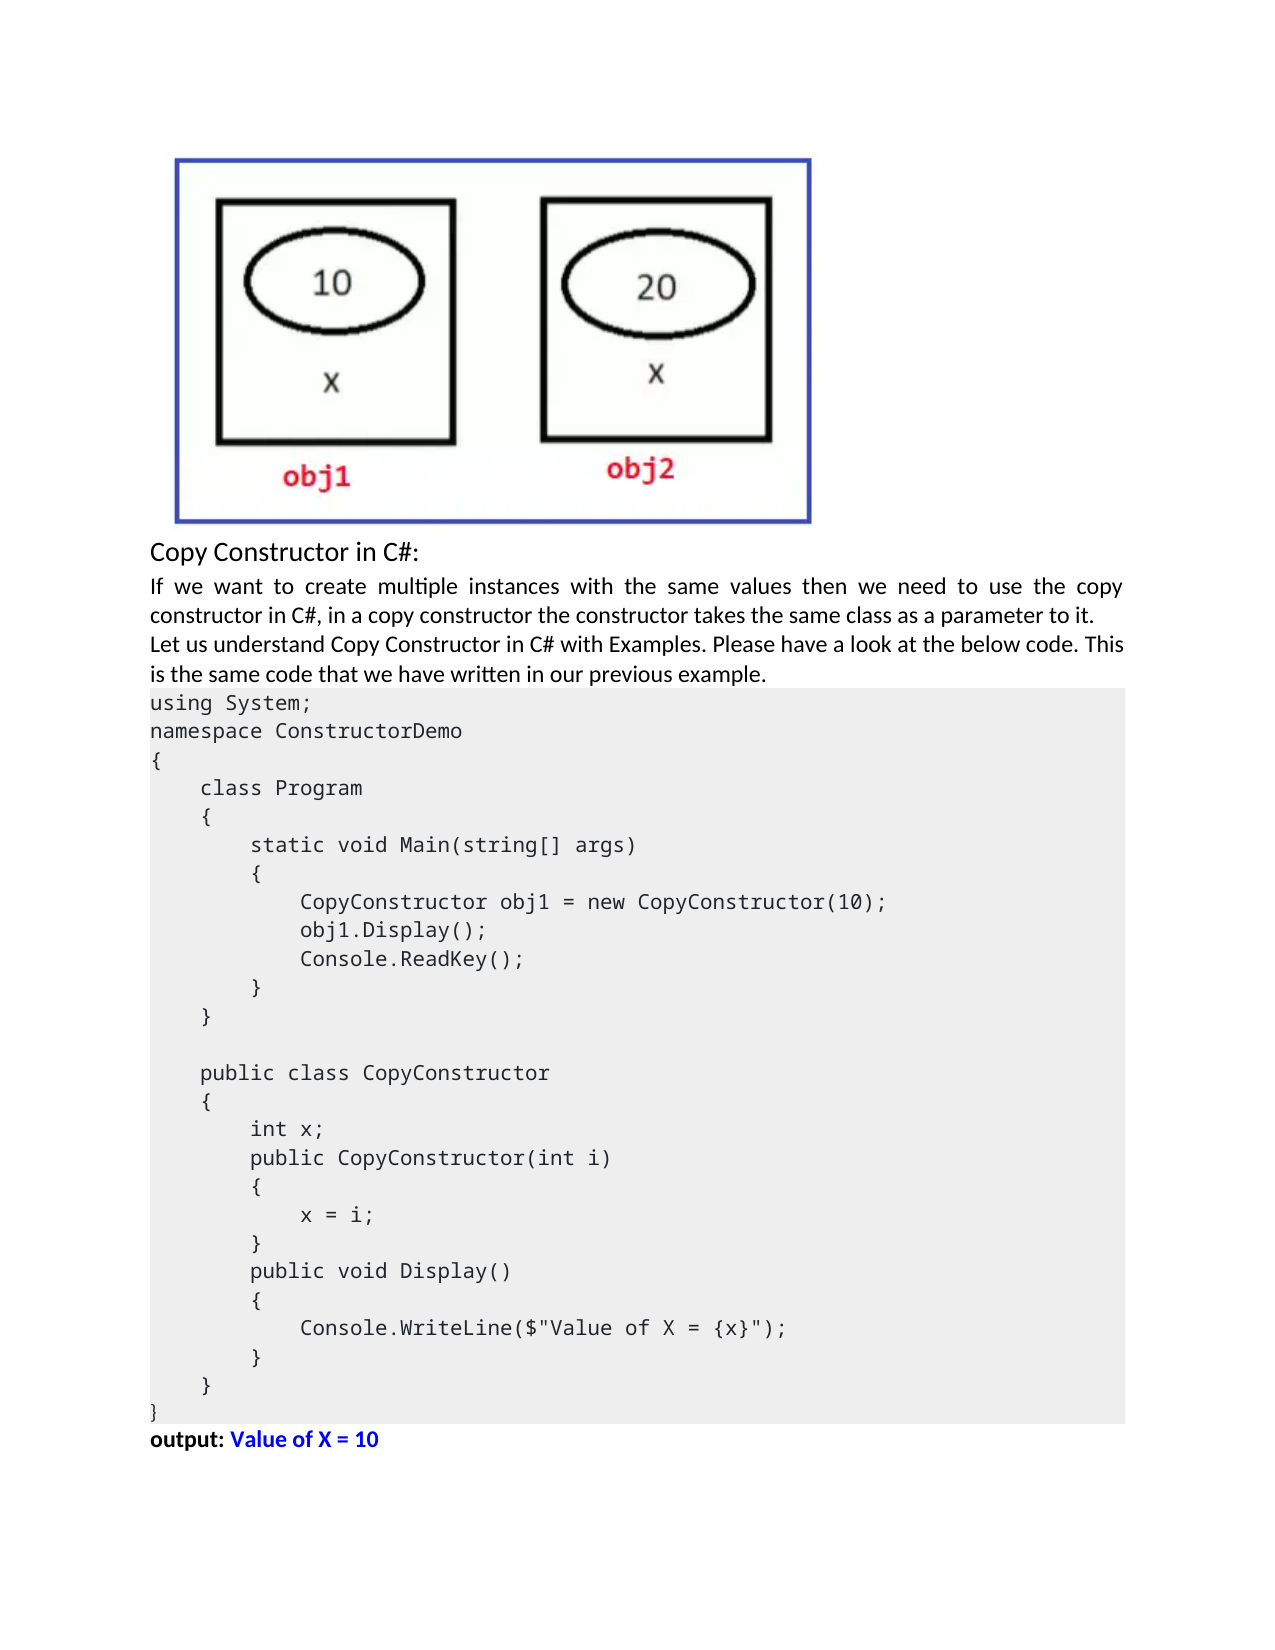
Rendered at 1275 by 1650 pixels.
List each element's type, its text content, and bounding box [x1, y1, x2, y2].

text Console.ReadKey(); [150, 944, 1125, 972]
text public CopyConstructor(int i) [150, 1143, 1125, 1171]
text If we want to create multiple instances with the same values then we need to use the copy constructor in C#, in a copy constructor the constructor takes the same class as a parameter to it. [150, 571, 1125, 629]
text int x; [150, 1114, 1125, 1143]
text { [150, 1285, 1125, 1313]
subtitle Copy Constructor in C#: [150, 534, 1125, 568]
text } [150, 1001, 1125, 1029]
text } [150, 1399, 1125, 1424]
text } [150, 972, 1125, 1001]
text { [150, 1171, 1125, 1200]
text Console.WriteLine($"Value of X = {x}"); [150, 1313, 1125, 1342]
text public class CopyConstructor [150, 1058, 1125, 1086]
text static void Main(string[] args) [150, 830, 1125, 858]
picture [150, 150, 828, 532]
text x = i; [150, 1200, 1125, 1228]
text CopyConstructor obj1 = new CopyConstructor(10); [150, 887, 1125, 915]
text } [150, 1342, 1125, 1370]
text obj1.Display(); [150, 915, 1125, 944]
text { [150, 802, 1125, 830]
text } [150, 1370, 1125, 1399]
text namespace ConstructorDemo [150, 716, 1125, 745]
text } [150, 1228, 1125, 1257]
text output: Value of X = 10 [150, 1424, 1125, 1453]
text class Program [150, 773, 1125, 802]
text { [150, 858, 1125, 887]
text using System; [150, 688, 1125, 716]
text public void Display() [150, 1257, 1125, 1285]
text { [150, 1086, 1125, 1114]
text Let us understand Copy Constructor in C# with Examples. Please have a look at the below code. This is the same code that we have written in our previous example. [150, 629, 1125, 688]
text { [150, 745, 1125, 773]
